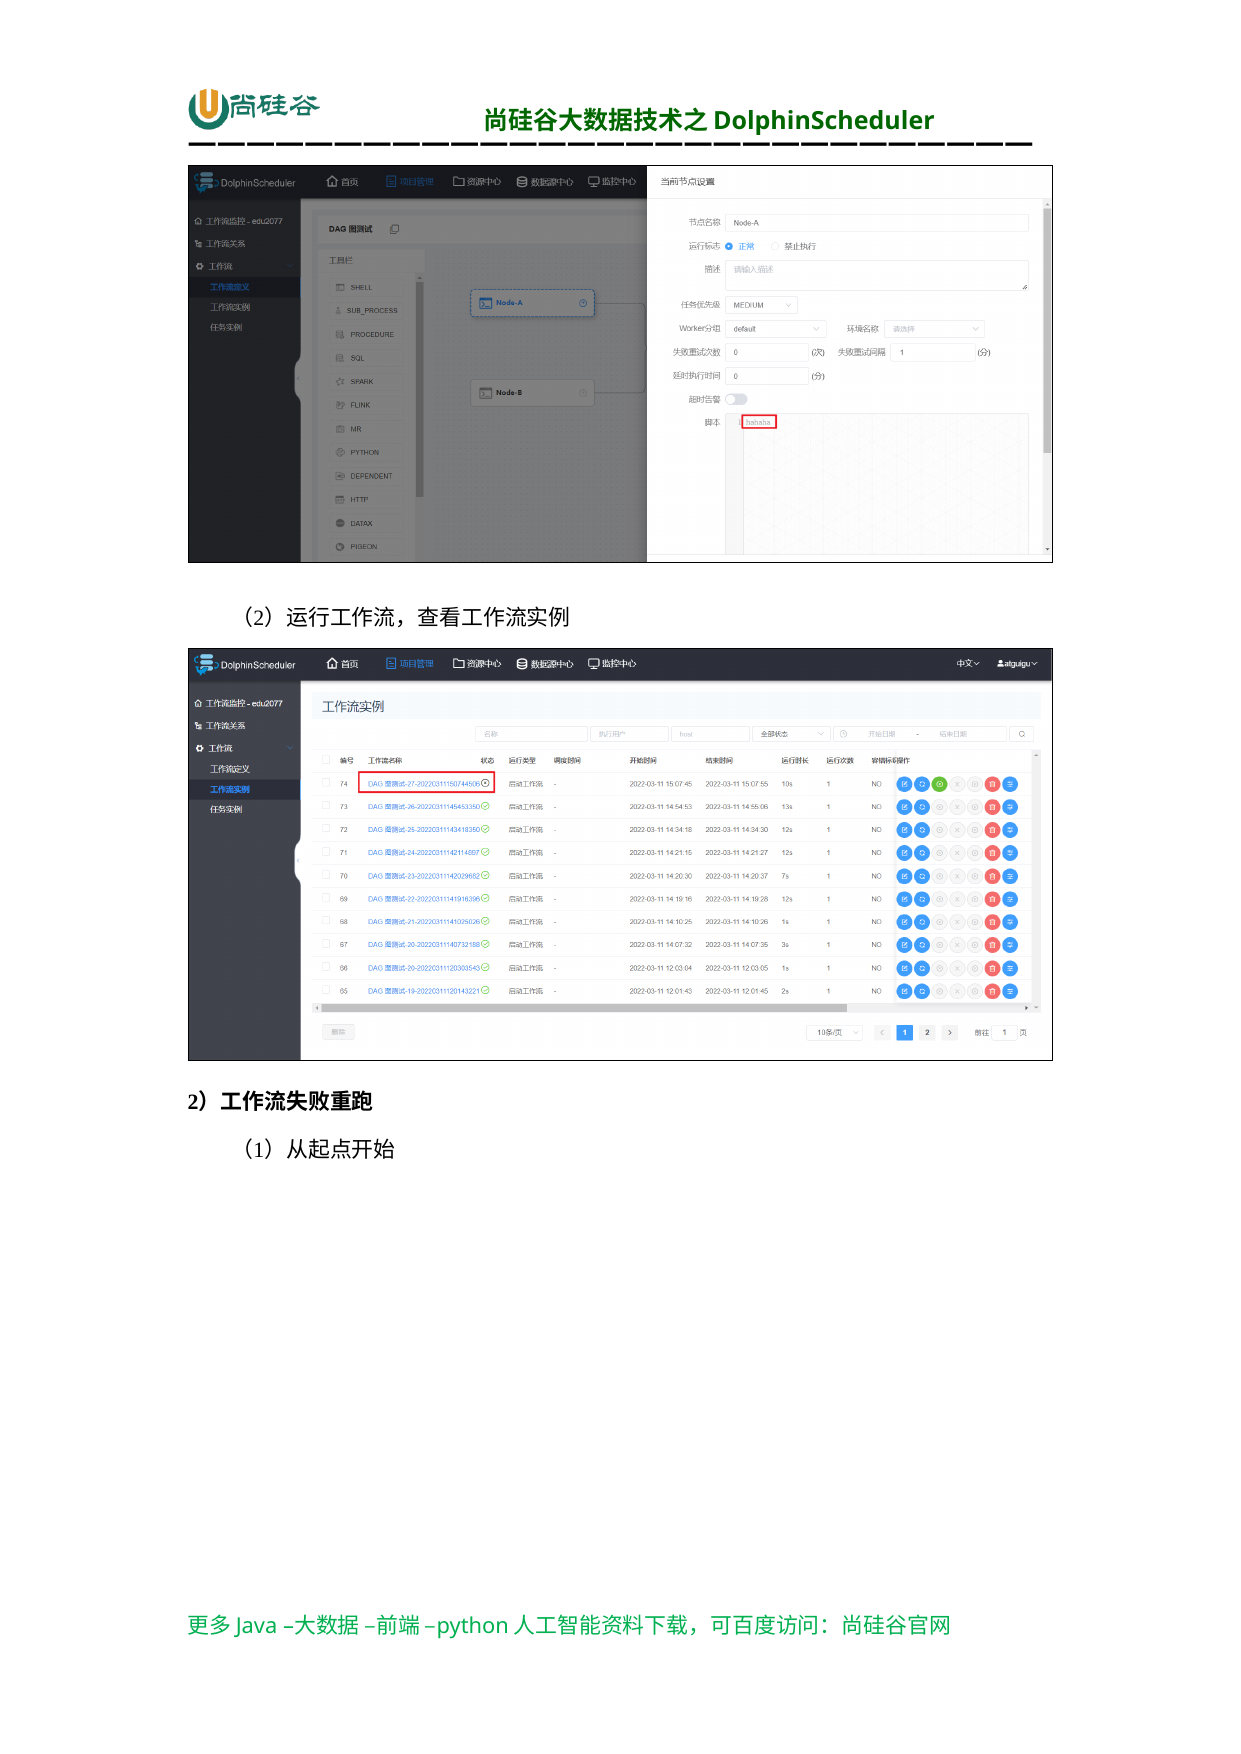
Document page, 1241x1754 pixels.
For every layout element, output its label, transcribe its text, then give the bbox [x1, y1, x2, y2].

text （1）从起点开始 [187, 1132, 1053, 1164]
picture [189, 166, 1052, 562]
picture [187, 88, 320, 130]
text 2）工作流失败重跑 [187, 1083, 1053, 1116]
text （2）运行工作流，查看工作流实例 [187, 600, 1053, 632]
picture [189, 649, 1052, 1060]
